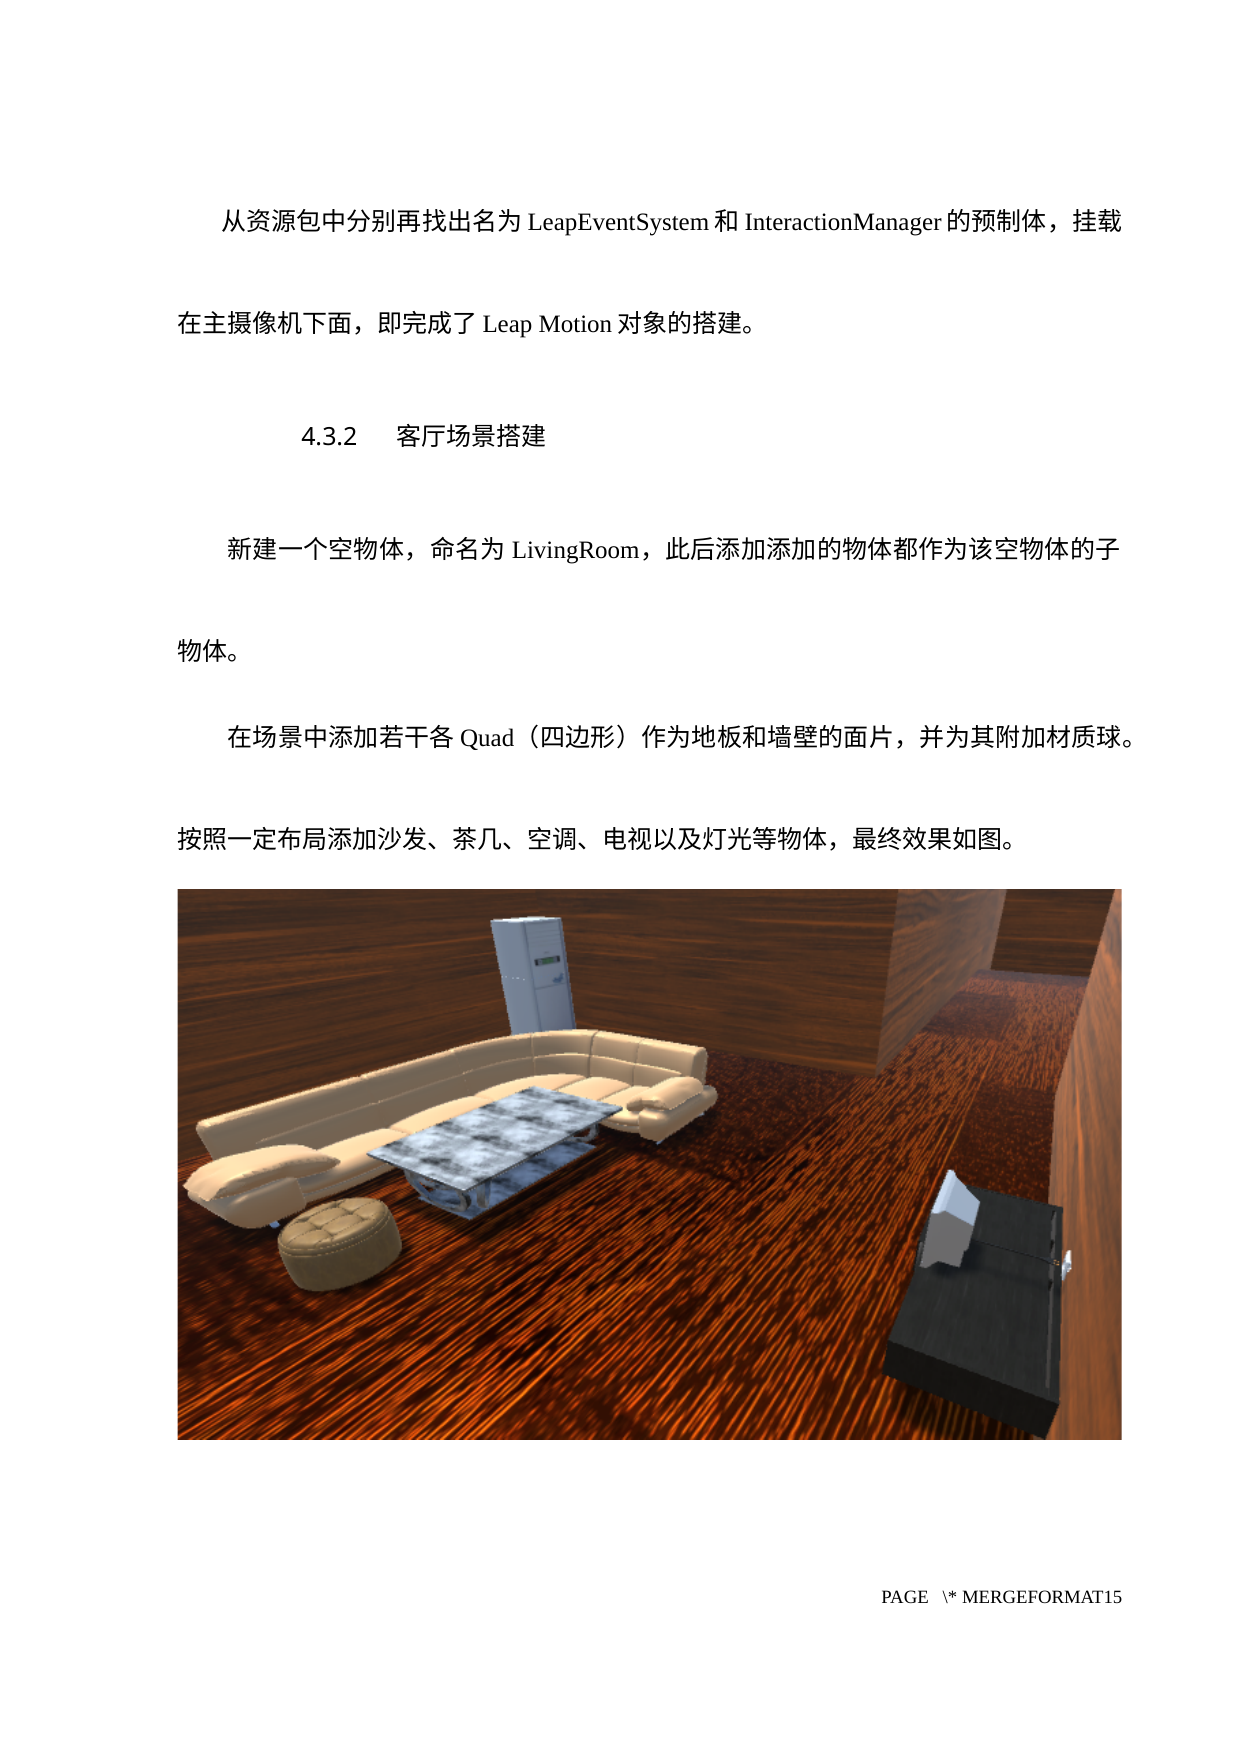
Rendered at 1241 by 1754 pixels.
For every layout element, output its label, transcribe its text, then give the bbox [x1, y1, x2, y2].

picture [177, 889, 1122, 1440]
text 新建一个空物体，命名为LivingRoom，此后添加添加的物体都作为该空物体的子物体。 [177, 513, 1122, 683]
text 从资源包中分别再找出名为LeapEventSystem和InteractionManager的预制体，挂载在主摄像机下面，即完成了Leap Motion对象的搭建。 [177, 185, 1122, 355]
subtitle 客厅场景搭建 [251, 400, 1122, 468]
text 在场景中添加若干各Quad（四边形）作为地板和墙壁的面片，并为其附加材质球。按照一定布局添加沙发、茶几、空调、电视以及灯光等物体，最终效果如图。 [177, 701, 1122, 871]
